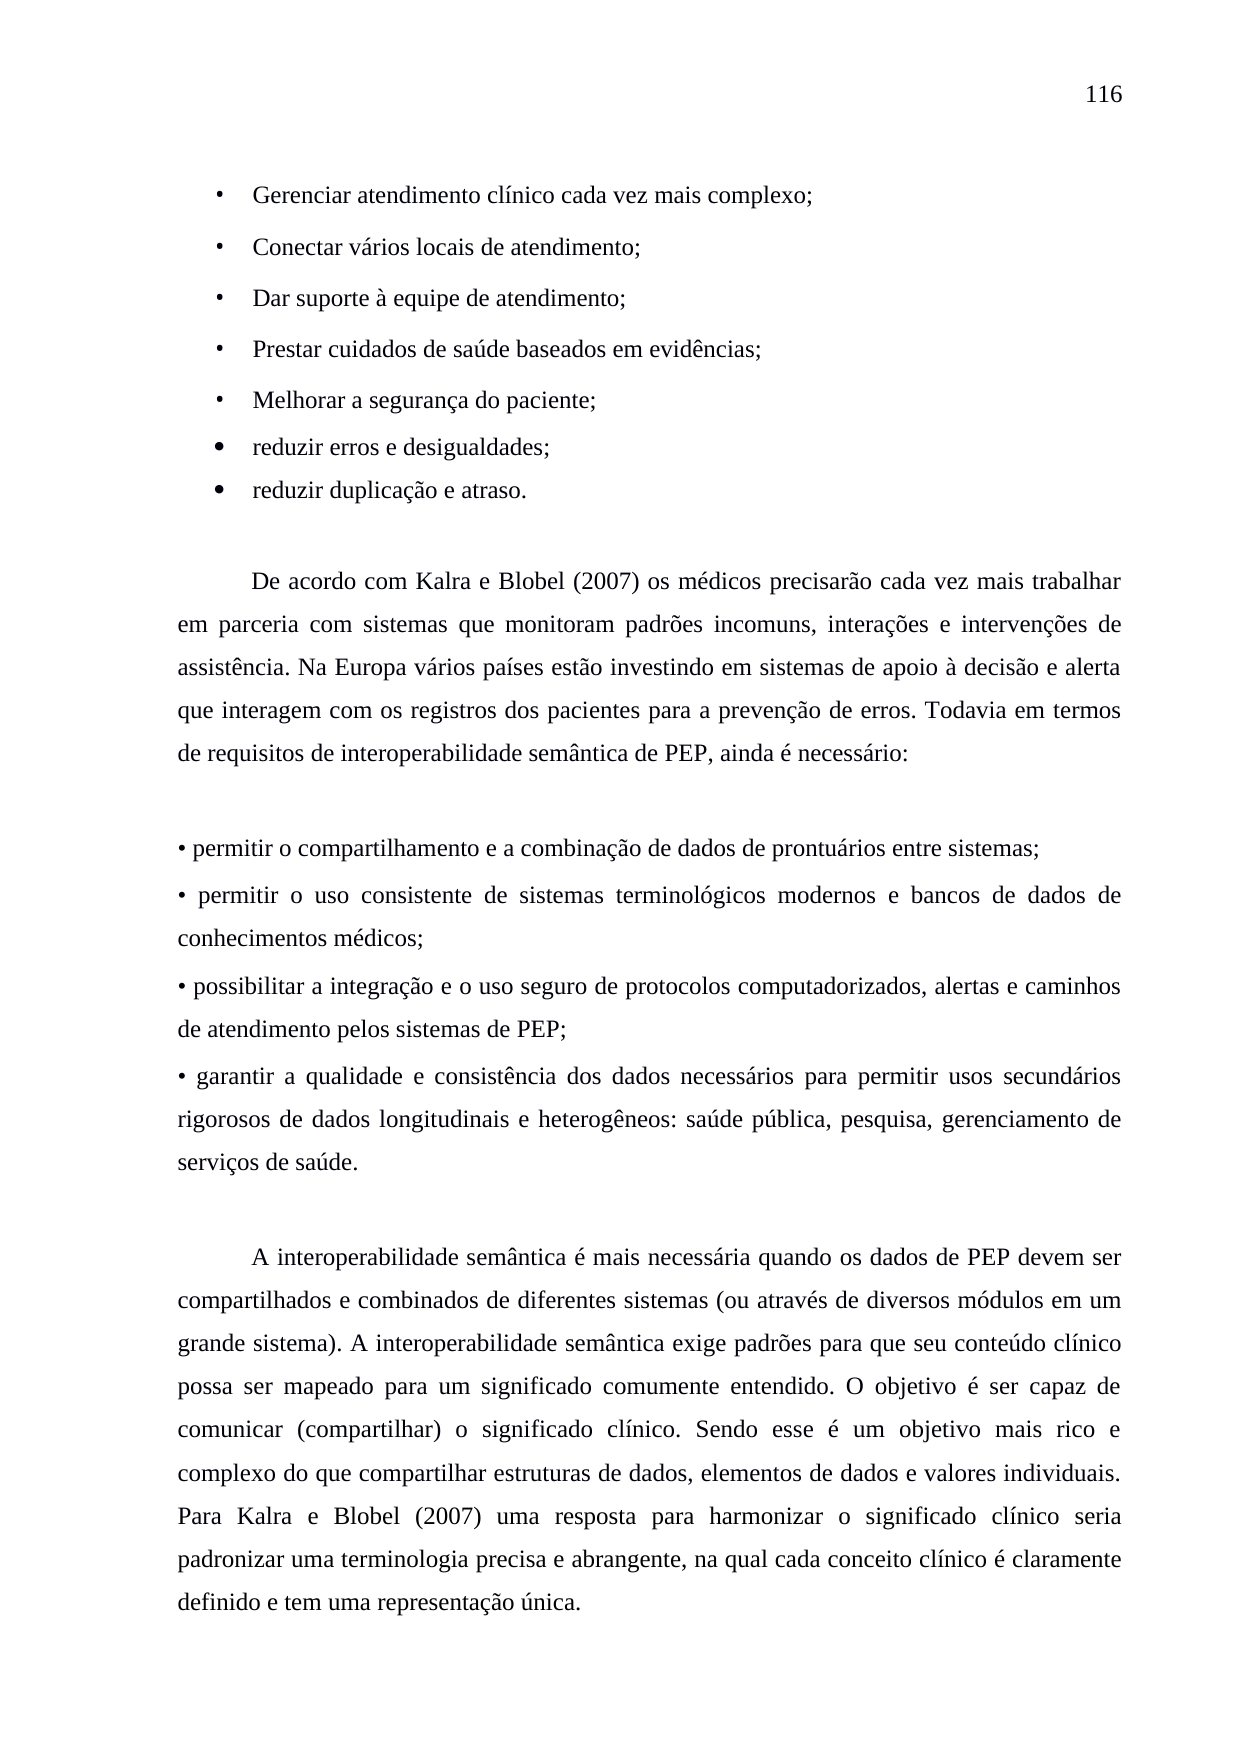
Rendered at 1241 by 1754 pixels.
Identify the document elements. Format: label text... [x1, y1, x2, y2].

list Prestar cuidados de saúde baseados em evidências; [215, 330, 1122, 364]
list Gerenciar atendimento clínico cada vez mais complexo; [215, 177, 1122, 211]
list Melhorar a segurança do paciente; [215, 381, 1122, 415]
text • permitir o compartilhamento e a combinação de dados de prontuários entre sistemas; [177, 833, 1122, 862]
text • permitir o uso consistente de sistemas terminológicos modernos e bancos de dados de conhecimentos médicos; [177, 880, 1122, 952]
list Conectar vários locais de atendimento; [215, 228, 1122, 262]
list reduzir duplicação e atraso. [215, 476, 1122, 504]
text De acordo com Kalra e Blobel (2007) os médicos precisarão cada vez mais trabalhar em parceria com sistemas que monitoram padrões incomuns, interações e intervenções de assistência. Na Europa vários países estão investindo em sistemas de apoio à decisão e alerta que interagem com os registros dos pacientes para a prevenção de erros. Todavia em termos de requisitos de interoperabilidade semântica de PEP, ainda é necessário: [177, 566, 1122, 767]
list Dar suporte à equipe de atendimento; [215, 279, 1122, 313]
text A interoperabilidade semântica é mais necessária quando os dados de PEP devem ser compartilhados e combinados de diferentes sistemas (ou através de diversos módulos em um grande sistema). A interoperabilidade semântica exige padrões para que seu conteúdo clínico possa ser mapeado para um significado comumente entendido. O objetivo é ser capaz de comunicar (compartilhar) o significado clínico. Sendo esse é um objetivo mais rico e complexo do que compartilhar estruturas de dados, elementos de dados e valores individuais. Para Kalra e Blobel (2007) uma resposta para harmonizar o significado clínico seria padronizar uma terminologia precisa e abrangente, na qual cada conceito clínico é claramente definido e tem uma representação única. [177, 1242, 1122, 1616]
list reduzir erros e desigualdades; [215, 432, 1122, 461]
text • garantir a qualidade e consistência dos dados necessários para permitir usos secundários rigorosos de dados longitudinais e heterogêneos: saúde pública, pesquisa, gerenciamento de serviços de saúde. [177, 1061, 1122, 1176]
text • possibilitar a integração e o uso seguro de protocolos computadorizados, alertas e caminhos de atendimento pelos sistemas de PEP; [177, 971, 1122, 1043]
